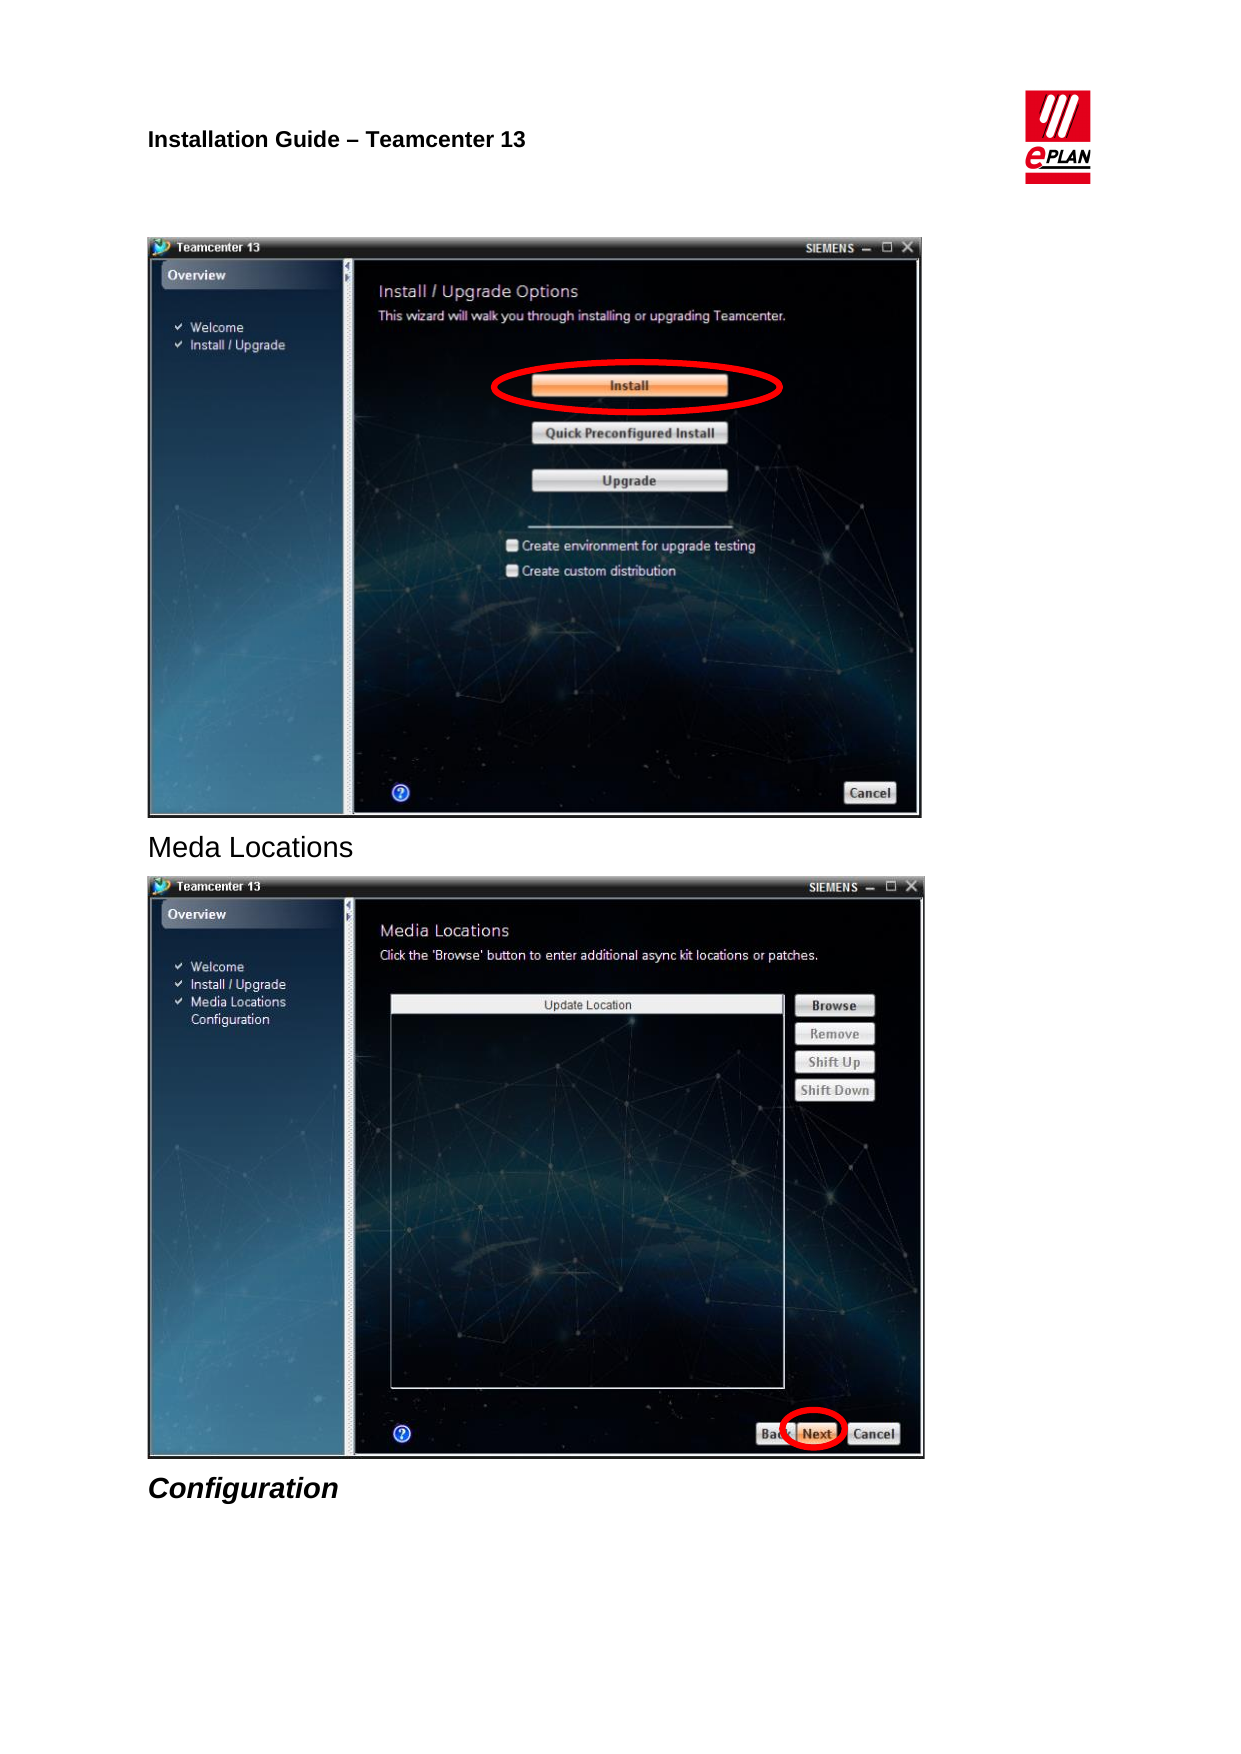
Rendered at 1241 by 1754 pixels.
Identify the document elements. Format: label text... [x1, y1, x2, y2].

text Meda Locations [148, 830, 1092, 863]
text Configuration [148, 1471, 1092, 1505]
picture [147, 876, 925, 1459]
picture [1024, 89, 1091, 184]
picture [147, 237, 922, 818]
